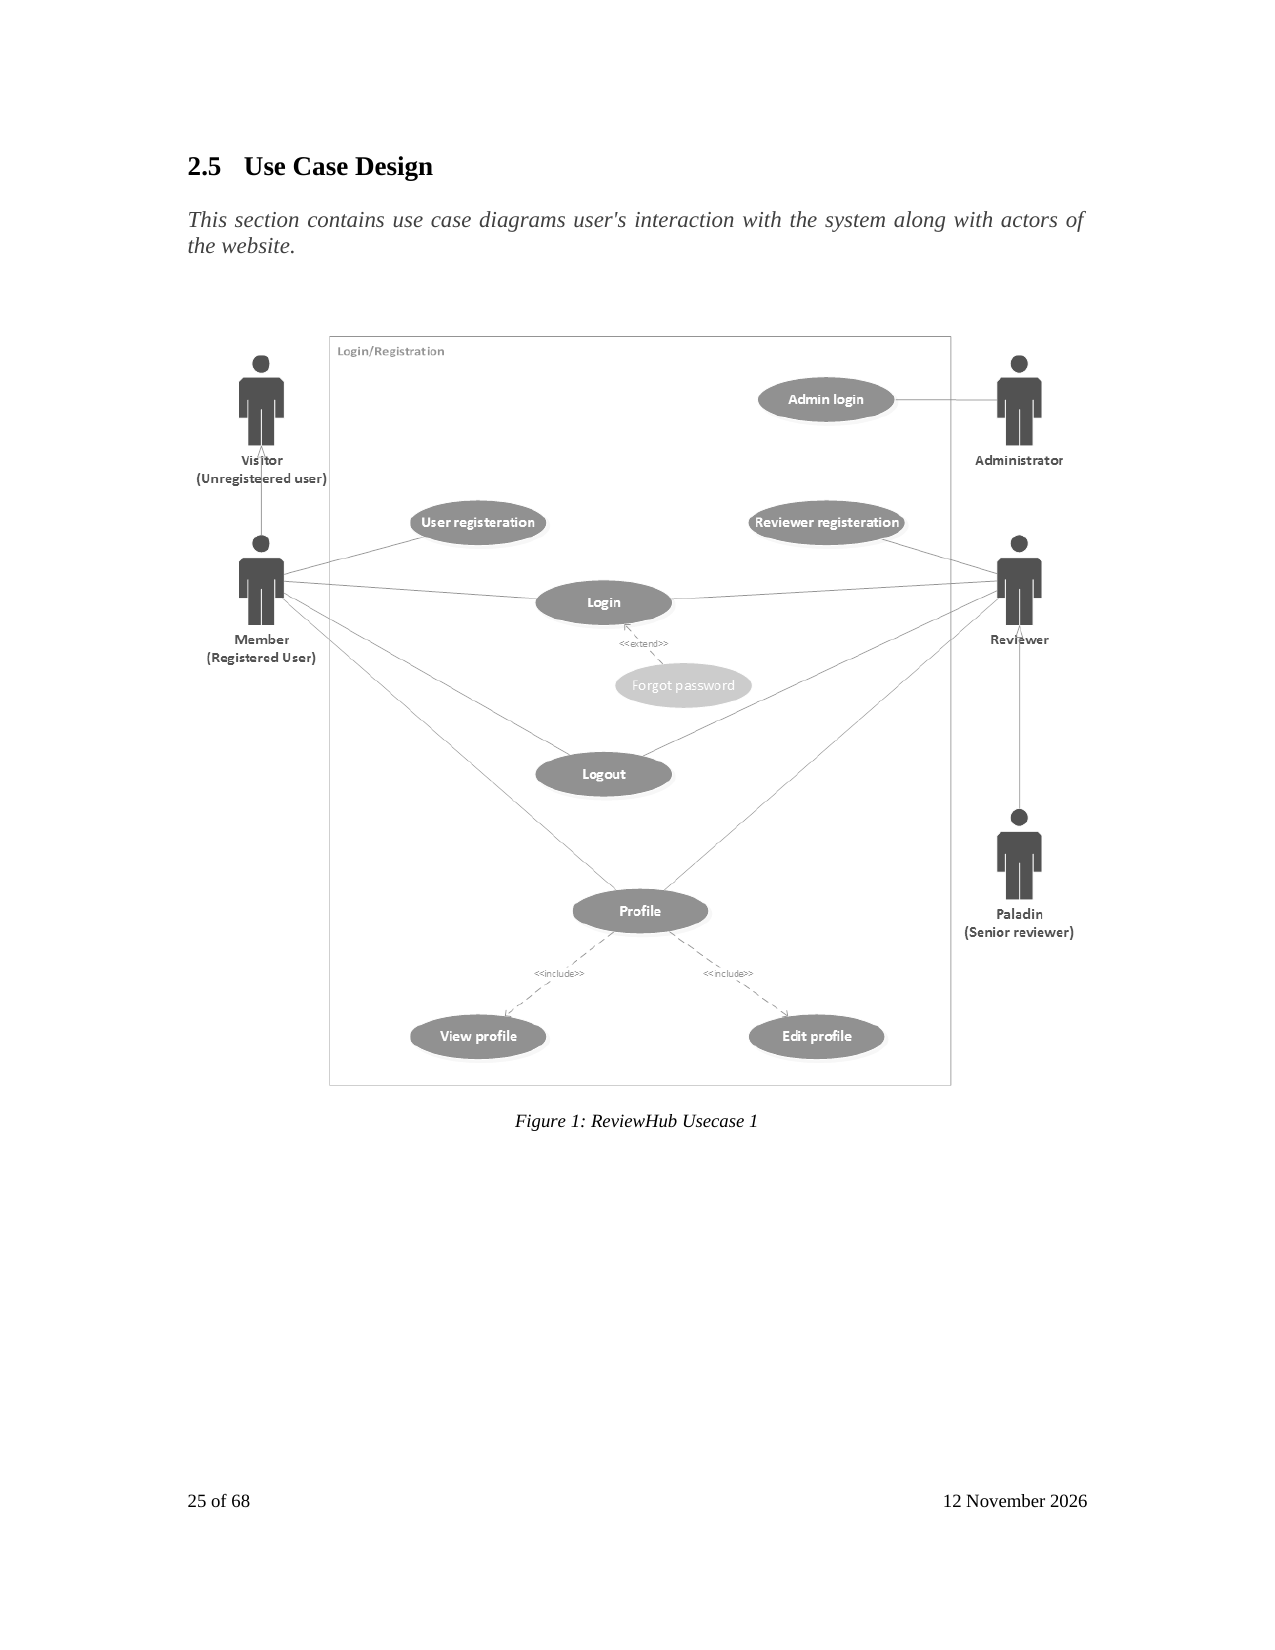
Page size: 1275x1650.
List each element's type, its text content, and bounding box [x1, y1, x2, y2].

subtitle Use Case Design [187, 150, 1087, 181]
text Figure 1: ReviewHub Usecase 1 [187, 1110, 1087, 1132]
text This section contains use case diagrams user's interaction with the system along with actors of the website. [187, 206, 1087, 259]
